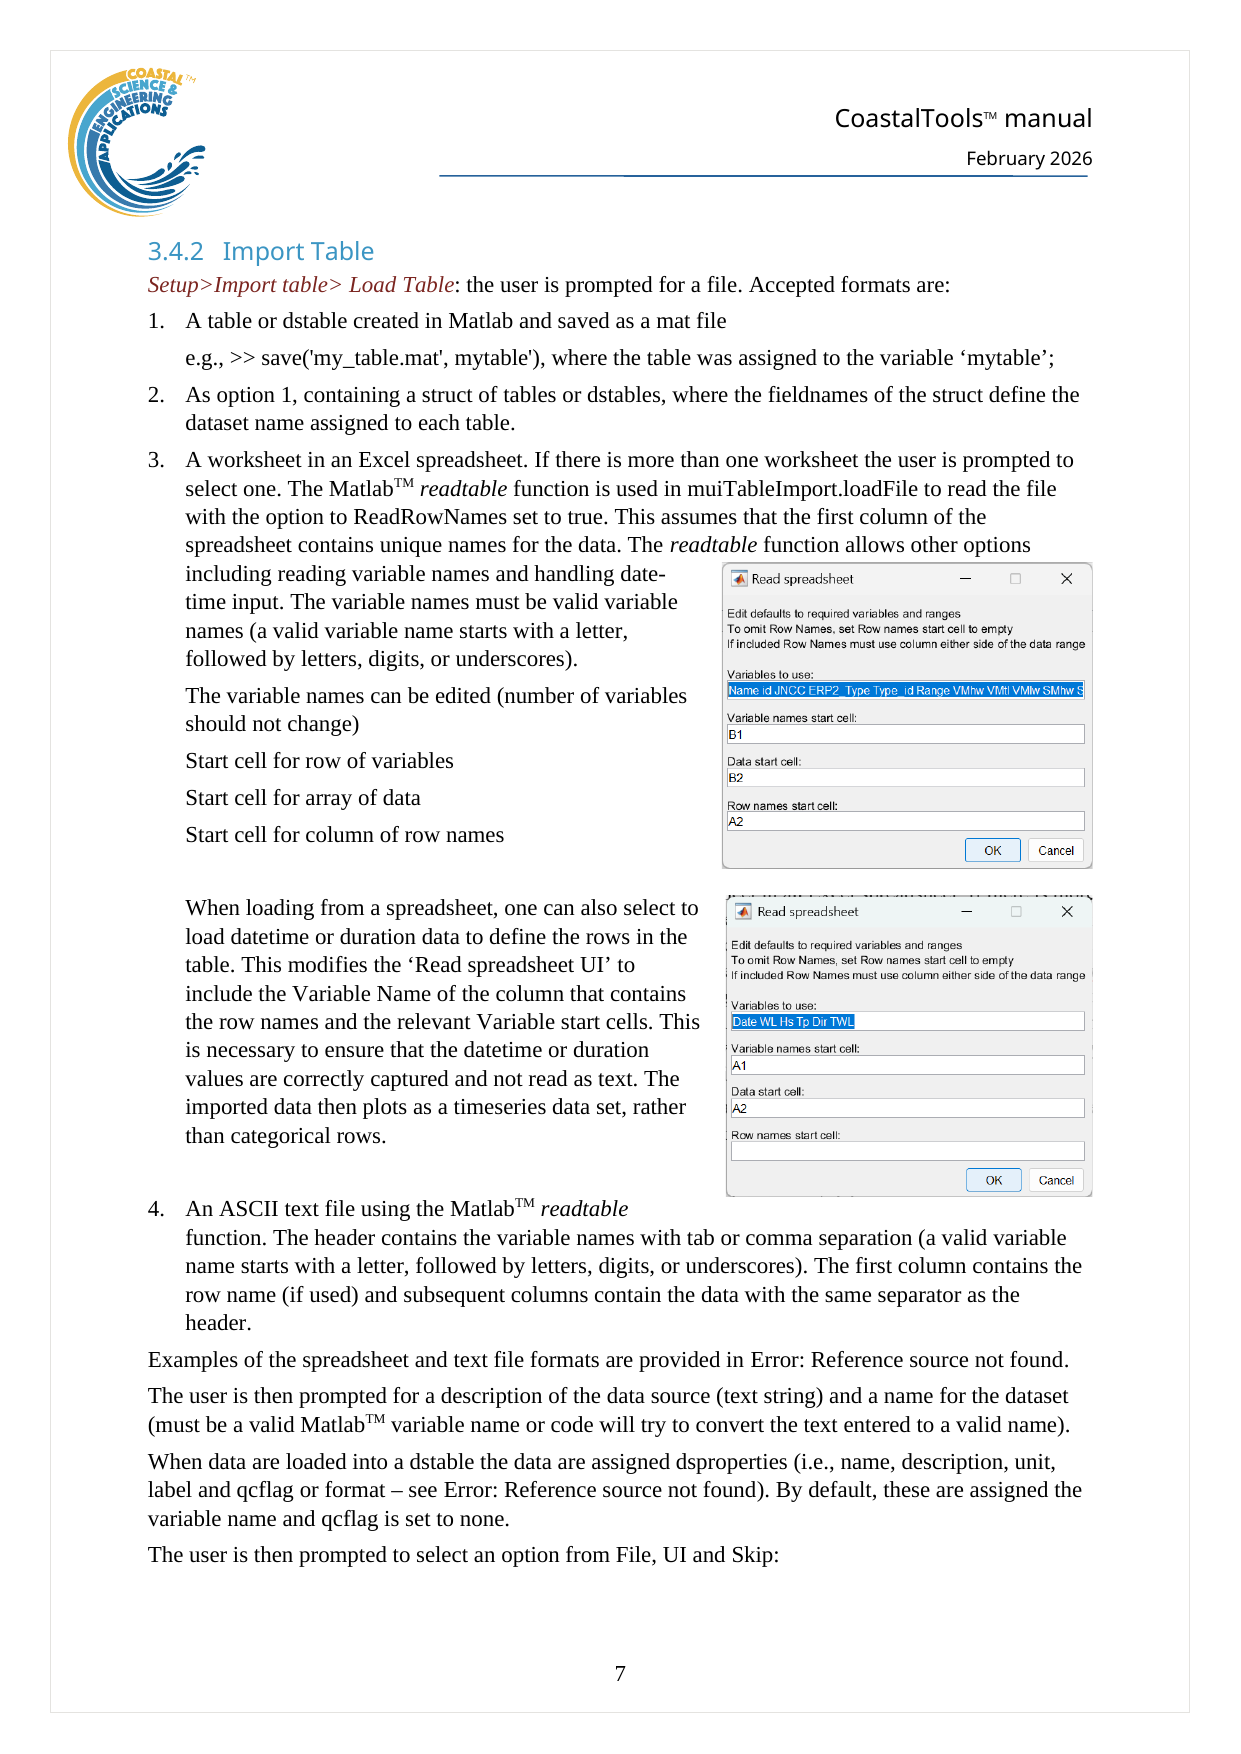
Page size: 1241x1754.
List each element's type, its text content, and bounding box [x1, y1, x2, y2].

list A table or dstable created in Matlab and saved as a mat file [148, 307, 1093, 334]
text The user is then prompted for a description of the data source (text string) and a name for the dataset (must be a valid MatlabTM variable name or code will try to convert the text entered to a valid name). [148, 1383, 1093, 1437]
text The variable names can be edited (number of variables should not change) [185, 682, 721, 737]
text Start cell for row of variables [185, 747, 721, 773]
text Setup>Import table> Load Table: the user is prompted for a file. Accepted formats are: [148, 271, 1093, 297]
text Start cell for column of row names [185, 821, 721, 847]
list An ASCII text file using the MatlabTM readtable function. The header contains the variable names with tab or comma separation (a valid variable name starts with a letter, followed by letters, digits, or underscores). The first column contains the row name (if used) and subsequent columns contain the data with the same separator as the header. [148, 1195, 1093, 1335]
text e.g., >> save('my_table.mat', mytable'), where the table was assigned to the variable ‘mytable’; [185, 344, 1093, 371]
text The user is then prompted to select an option from File, UI and Skip: [148, 1541, 1093, 1568]
subtitle Import Table [148, 234, 1093, 268]
list As option 1, containing a struct of tables or dstables, where the fieldnames of the struct define the dataset name assigned to each table. [148, 381, 1093, 436]
text Start cell for array of data [185, 784, 721, 810]
picture [725, 895, 1093, 1197]
list A worksheet in an Excel spreadsheet. If there is more than one worksheet the user is prompted to select one. The MatlabTM readtable function is used in muiTableImport.loadFile to read the file with the option to ReadRowNames set to true. This assumes that the first column of the spreadsheet contains unique names for the data. The readtable function allows other options including reading variable names and handling date-time input. The variable names must be valid variable names (a valid variable name starts with a letter, followed by letters, digits, or underscores). [148, 446, 1093, 672]
picture [721, 562, 1093, 869]
